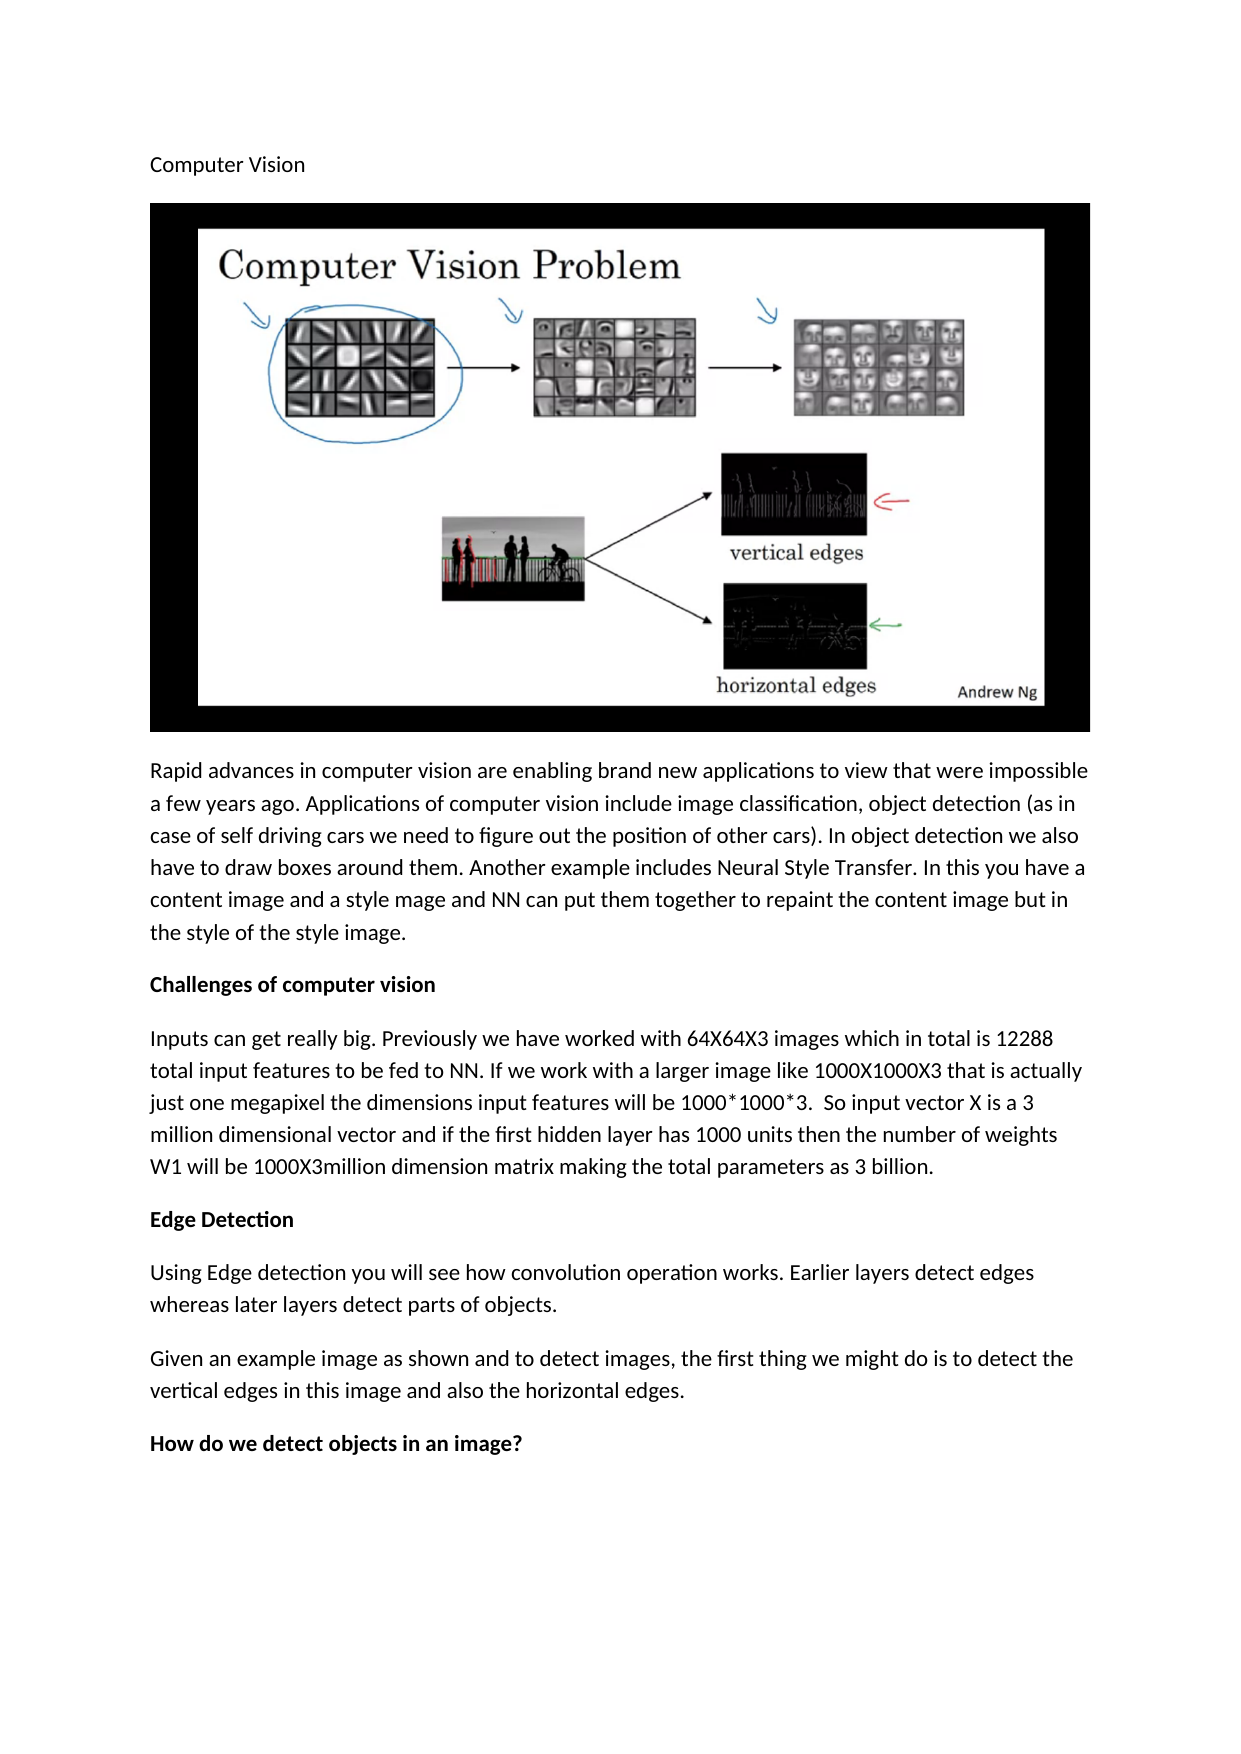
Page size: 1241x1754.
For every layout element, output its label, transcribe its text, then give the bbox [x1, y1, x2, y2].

text Given an example image as shown and to detect images, the first thing we might do is to detect the vertical edges in this image and also the horizontal edges. [150, 1344, 1090, 1404]
text Rapid advances in computer vision are enabling brand new applications to view that were impossible a few years ago. Applications of computer vision include image classification, object detection (as in case of self driving cars we need to figure out the position of other cars). In object detection we also have to draw boxes around them. Another example includes Neural Style Transfer. In this you have a content image and a style mage and NN can put them together to repaint the content image but in the style of the style image. [150, 757, 1090, 946]
text Computer Vision [150, 150, 1090, 178]
picture [150, 203, 1091, 732]
text Edge Detection [150, 1205, 1090, 1233]
text Inputs can get really big. Previously we have worked with 64X64X3 images which in total is 12288 total input features to be fed to NN. If we work with a larger image like 1000X1000X3 that is actually just one megapixel the dimensions input features will be 1000*1000*3. So input vector X is a 3 million dimensional vector and if the first hidden layer has 1000 units then the number of weights W1 will be 1000X3million dimension matrix making the total parameters as 3 billion. [150, 1024, 1090, 1180]
text Using Edge detection you will see how convolution operation works. Earlier layers detect edges whereas later layers detect parts of objects. [150, 1258, 1090, 1319]
text How do we detect objects in an image? [150, 1429, 1090, 1457]
text Challenges of computer vision [150, 971, 1090, 999]
